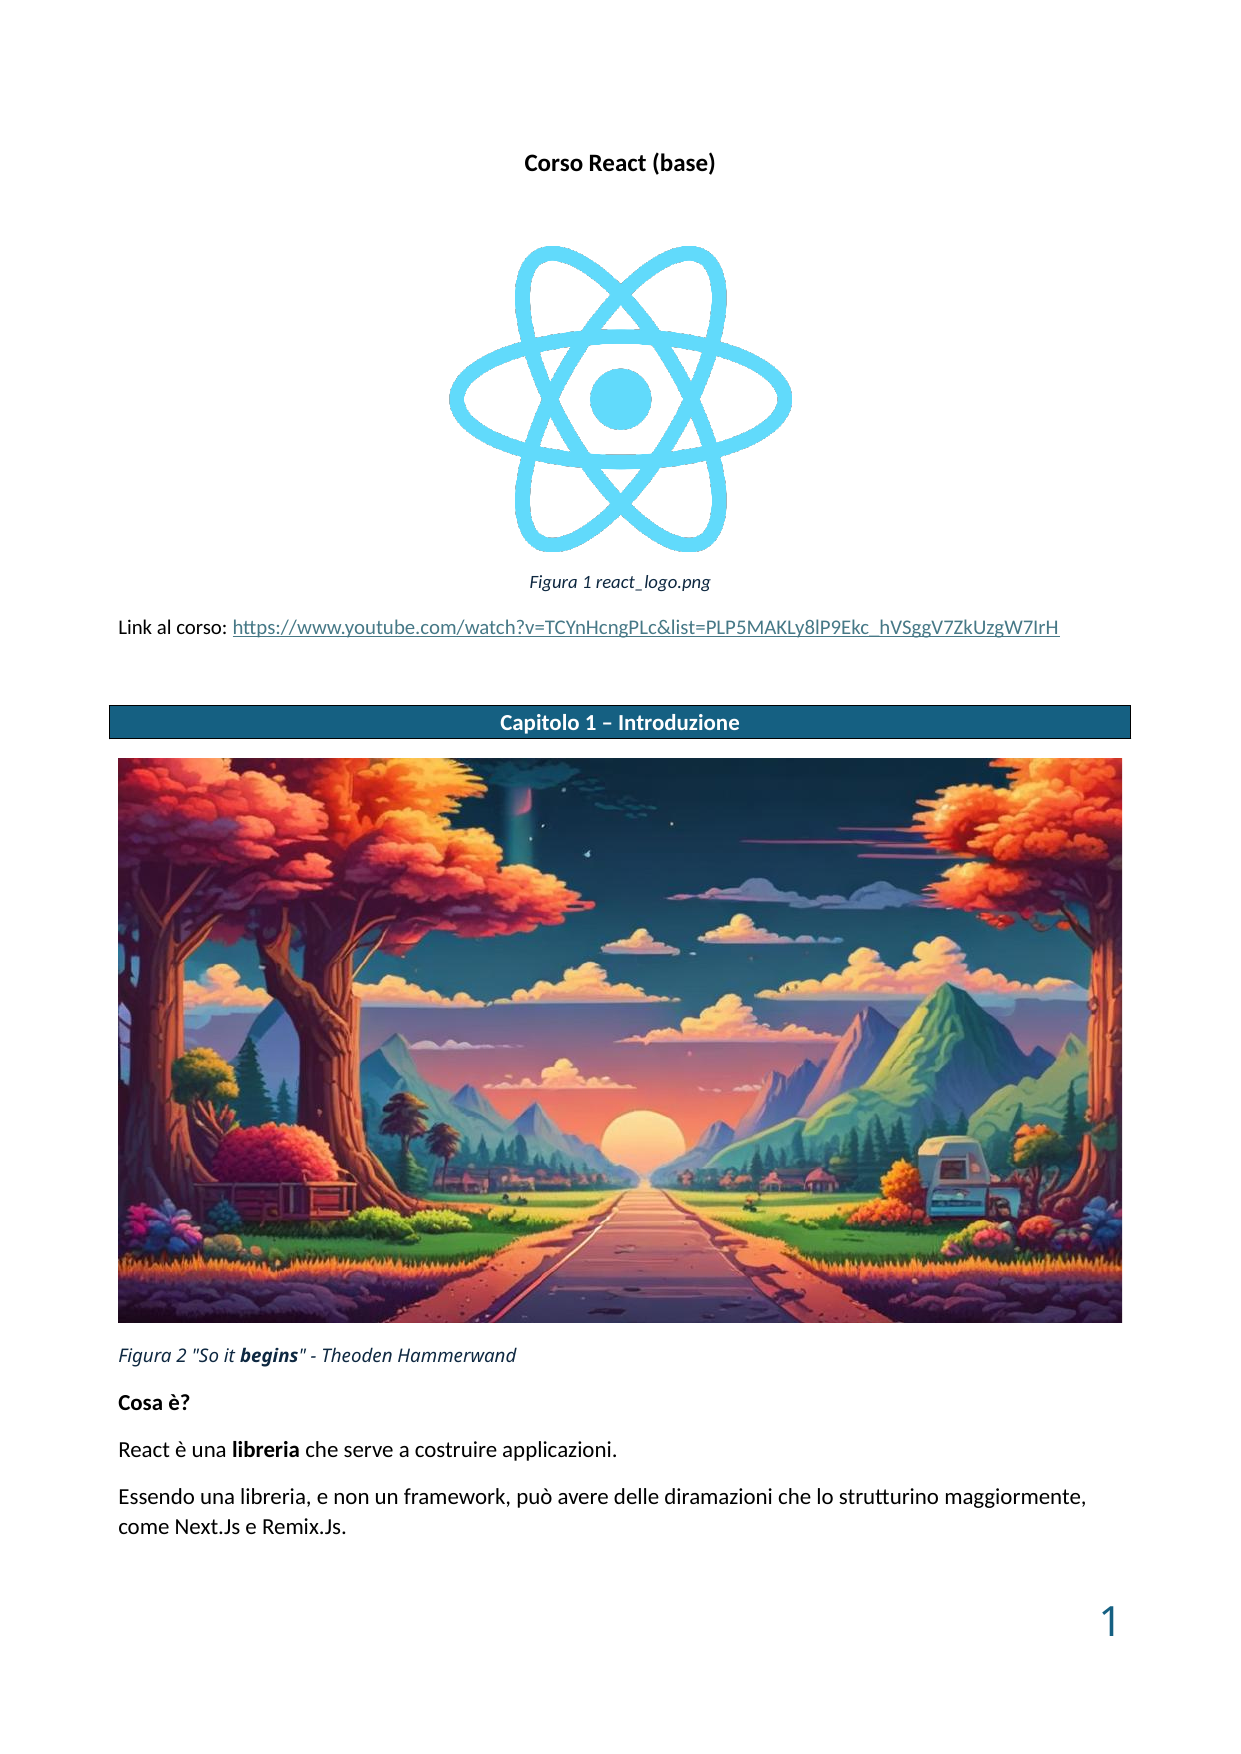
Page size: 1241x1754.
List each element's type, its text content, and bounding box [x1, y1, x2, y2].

text Capitolo 1 – Introduzione [110, 706, 1130, 738]
text Figura 1 react_logo.png [118, 570, 1122, 593]
picture [445, 246, 795, 552]
picture [118, 758, 1123, 1323]
text Figura 2 "So it begins" - Theoden Hammerwand [118, 1342, 1122, 1367]
text Cosa è? [118, 1388, 1122, 1416]
text Link al corso: https://www.youtube.com/watch?v=TCYnHcngPLc&list=PLP5MAKLy8lP9Ekc_hVSggV7ZkUzgW7IrH [118, 614, 1122, 639]
text React è una libreria che serve a costruire applicazioni. [118, 1435, 1122, 1463]
text Corso React (base) [118, 148, 1122, 178]
text Essendo una libreria, e non un framework, può avere delle diramazioni che lo strutturino maggiormente, come Next.Js e Remix.Js. [118, 1482, 1122, 1540]
